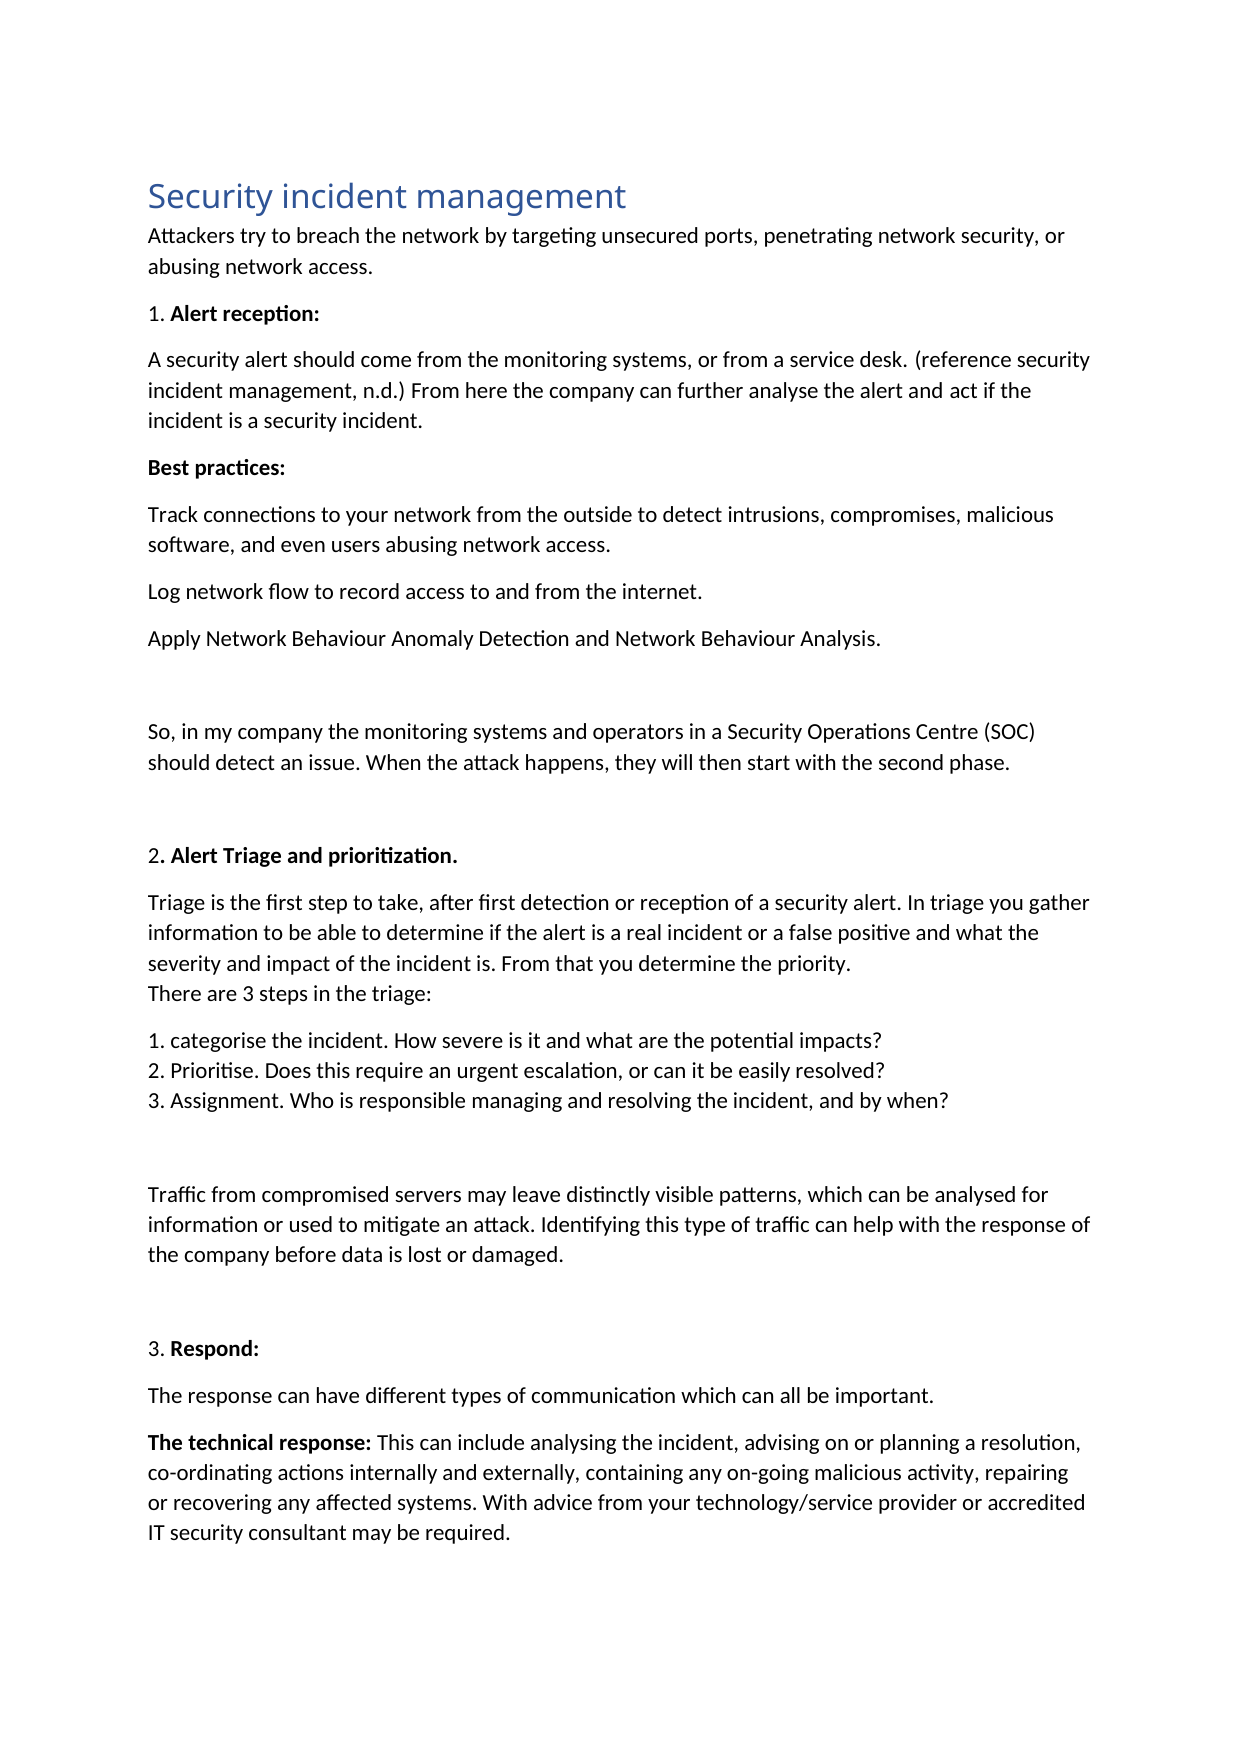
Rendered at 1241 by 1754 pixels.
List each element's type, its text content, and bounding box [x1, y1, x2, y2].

text 3. Respond: [148, 1334, 1093, 1362]
text Attackers try to breach the network by targeting unsecured ports, penetrating network security, or abusing network access. [148, 222, 1093, 280]
text The technical response: This can include analysing the incident, advising on or planning a resolution, co-ordinating actions internally and externally, containing any on-going malicious activity, repairing or recovering any affected systems. With advice from your technology/service provider or accredited IT security consultant may be required. [148, 1428, 1093, 1546]
text Traffic from compromised servers may leave distinctly visible patterns, which can be analysed for information or used to mitigate an attack. Identifying this type of traffic can help with the response of the company before data is lost or damaged. [148, 1180, 1093, 1268]
text A security alert should come from the monitoring systems, or from a service desk. From here the company can further analyse the alert and act if the incident is a security incident. [148, 346, 1093, 434]
text 1. categorise the incident. How severe is it and what are the potential impacts? 2. Prioritise. Does this require an urgent escalation, or can it be easily resolved? 3. Assignment. Who is responsible managing and resolving the incident, and by when? [148, 1026, 1093, 1114]
text The response can have different types of communication which can all be important. [148, 1381, 1093, 1409]
text 2. Alert Triage and prioritization. [148, 841, 1093, 869]
text Triage is the first step to take, after first detection or reception of a security alert. In triage you gather information to be able to determine if the alert is a real incident or a false positive and what the severity and impact of the incident is. From that you determine the priority. There are 3 steps in the triage: [148, 888, 1093, 1007]
text Track connections to your network from the outside to detect intrusions, compromises, malicious software, and even users abusing network access. [148, 500, 1093, 558]
text So, in my company the monitoring systems and operators in a Security Operations Centre (SOC) should detect an issue. When the attack happens, they will then start with the second phase. [148, 717, 1093, 776]
text Log network flow to record access to and from the internet. [148, 577, 1093, 605]
text 1. Alert reception: [148, 299, 1093, 327]
subtitle Security incident management [148, 173, 1093, 218]
text Best practices: [148, 453, 1093, 481]
text Apply Network Behaviour Anomaly Detection and Network Behaviour Analysis. [148, 624, 1093, 652]
